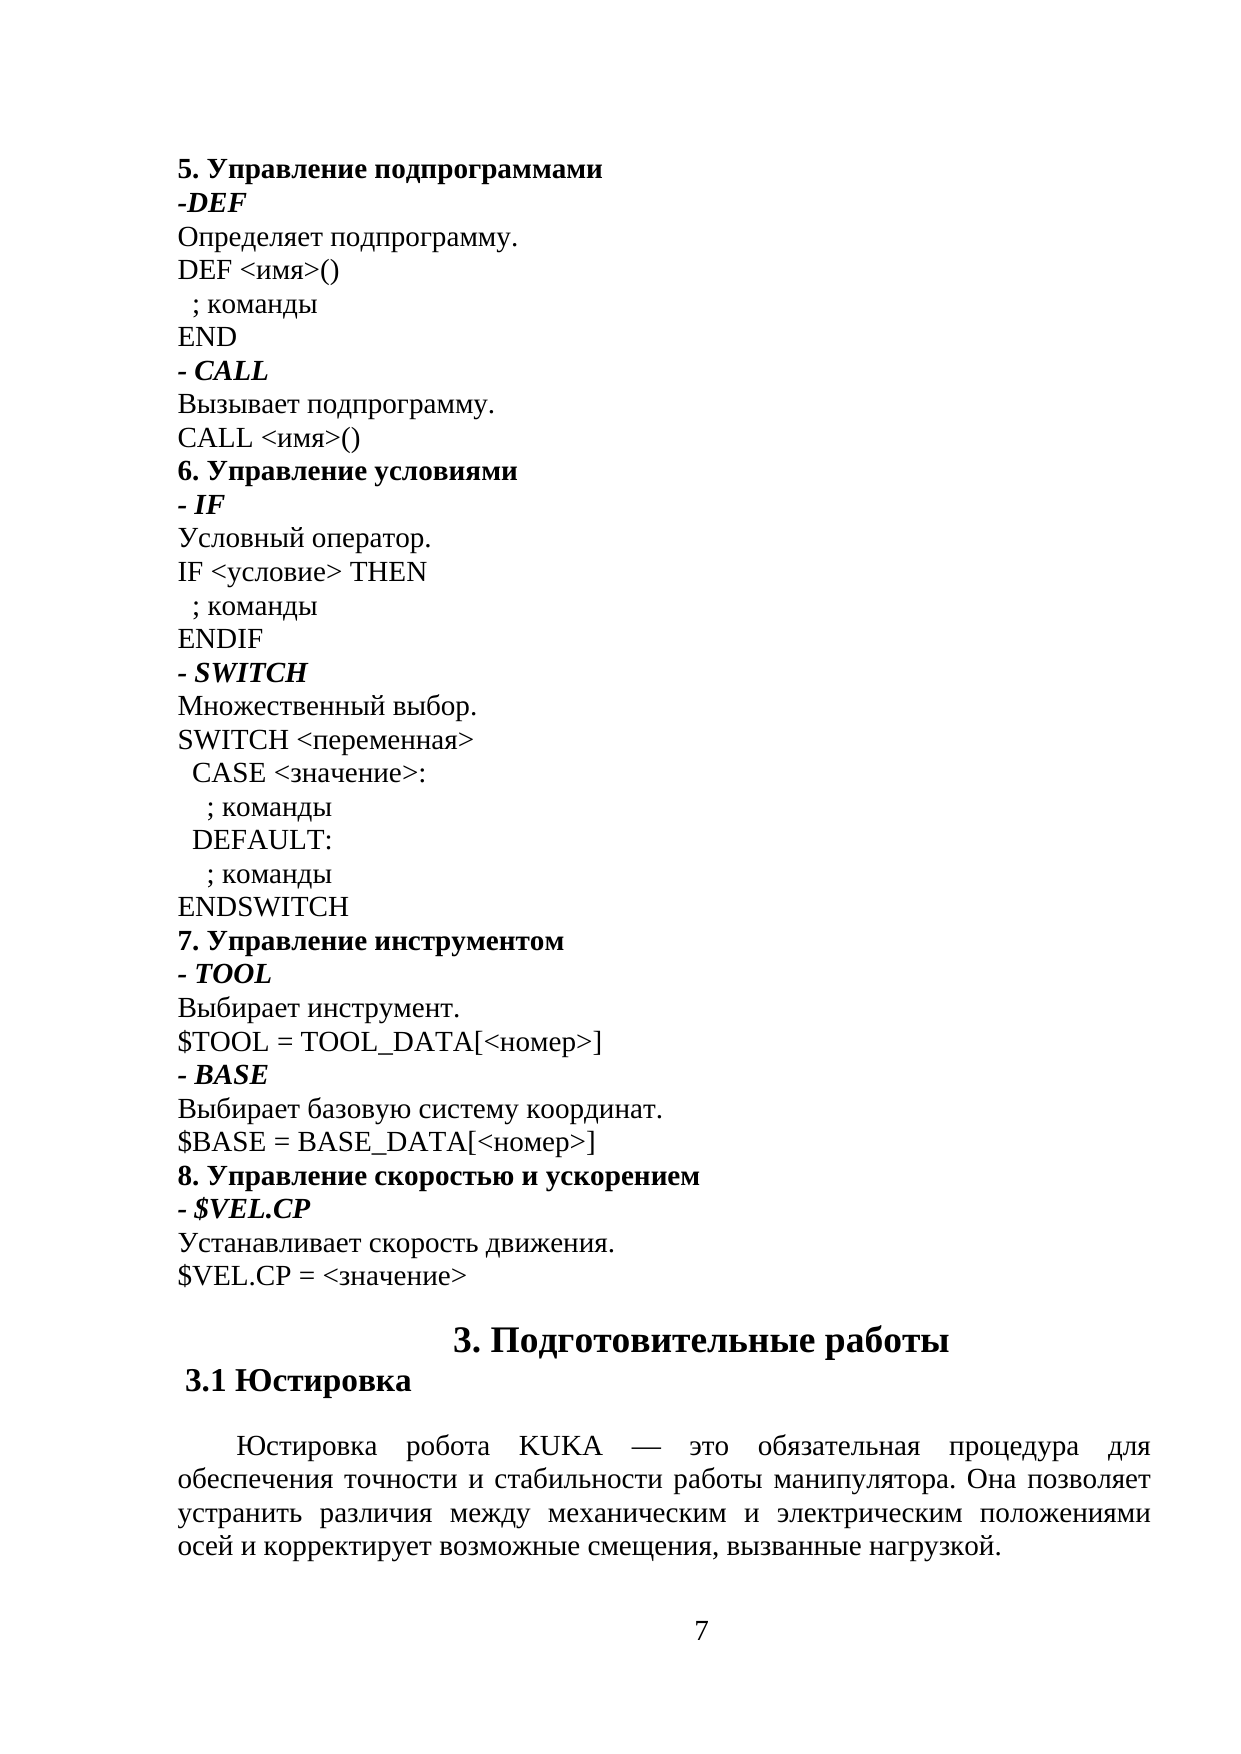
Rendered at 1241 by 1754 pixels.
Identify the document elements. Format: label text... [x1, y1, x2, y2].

text END [177, 319, 1152, 353]
text Выбирает базовую систему координат. [177, 1091, 1152, 1124]
text Устанавливает скорость движения. [177, 1225, 1152, 1258]
text Вызывает подпрограмму. [177, 386, 1152, 420]
text ; команды [177, 856, 1152, 889]
text Множественный выбор. [177, 688, 1152, 722]
text - SWITCH [177, 655, 1152, 688]
text 7. Управление инструментом [177, 923, 1152, 957]
text Условный оператор. [177, 521, 1152, 554]
text DEFAULT: [177, 822, 1152, 856]
text $TOOL = TOOL_DATA[<номер>] [177, 1024, 1152, 1057]
text 6. Управление условиями [177, 453, 1152, 487]
text $BASE = BASE_DATA[<номер>] [177, 1124, 1152, 1158]
text Юстировка робота KUKA — это обязательная процедура для обеспечения точности и стабильности работы манипулятора. Она позволяет устранить различия между механическим и электрическим положениями осей и корректирует возможные смещения, вызванные нагрузкой. [177, 1428, 1152, 1562]
text - CALL [177, 353, 1152, 386]
text IF <условие> THEN [177, 554, 1152, 588]
subtitle 3.1 Юстировка [185, 1360, 1152, 1399]
text 8. Управление скоростью и ускорением [177, 1158, 1152, 1191]
text - BASE [177, 1057, 1152, 1091]
text ; команды [177, 588, 1152, 621]
text ENDIF [177, 621, 1152, 655]
text ; команды [177, 286, 1152, 319]
text - TOOL [177, 957, 1152, 990]
subtitle 3. Подготовительные работы [177, 1317, 1152, 1360]
text CALL <имя>() [177, 420, 1152, 453]
text 5. Управление подпрограммами [177, 152, 1152, 185]
text DEF <имя>() [177, 252, 1152, 286]
text - IF [177, 487, 1152, 521]
text -DEF [177, 185, 1152, 219]
text SWITCH <переменная> [177, 722, 1152, 755]
text Определяет подпрограмму. [177, 219, 1152, 252]
text CASE <значение>: [177, 755, 1152, 789]
text ENDSWITCH [177, 889, 1152, 923]
text - $VEL.CP [177, 1191, 1152, 1225]
text ; команды [177, 789, 1152, 822]
text $VEL.CP = <значение> [177, 1258, 1152, 1292]
text Выбирает инструмент. [177, 990, 1152, 1024]
